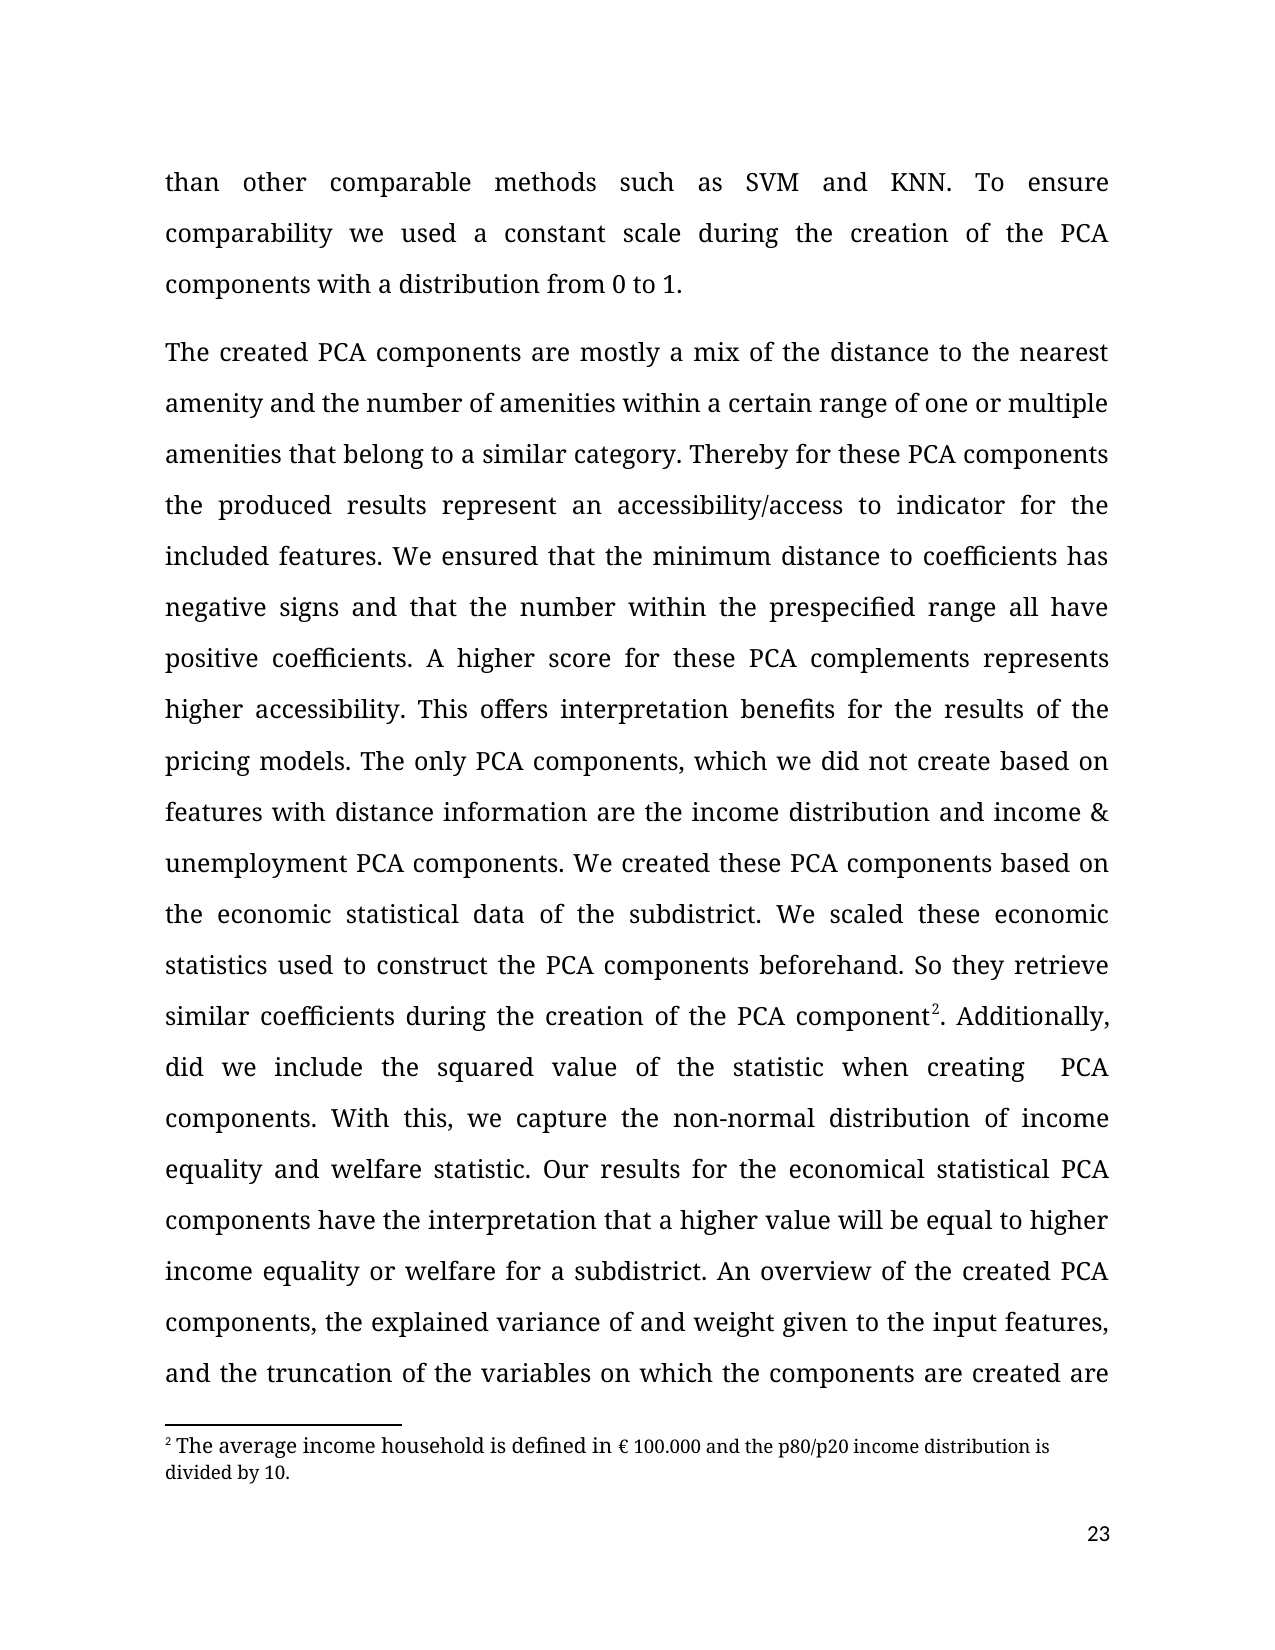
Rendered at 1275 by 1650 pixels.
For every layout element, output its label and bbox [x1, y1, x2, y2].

text [165, 335, 1110, 1390]
text [165, 165, 1110, 301]
